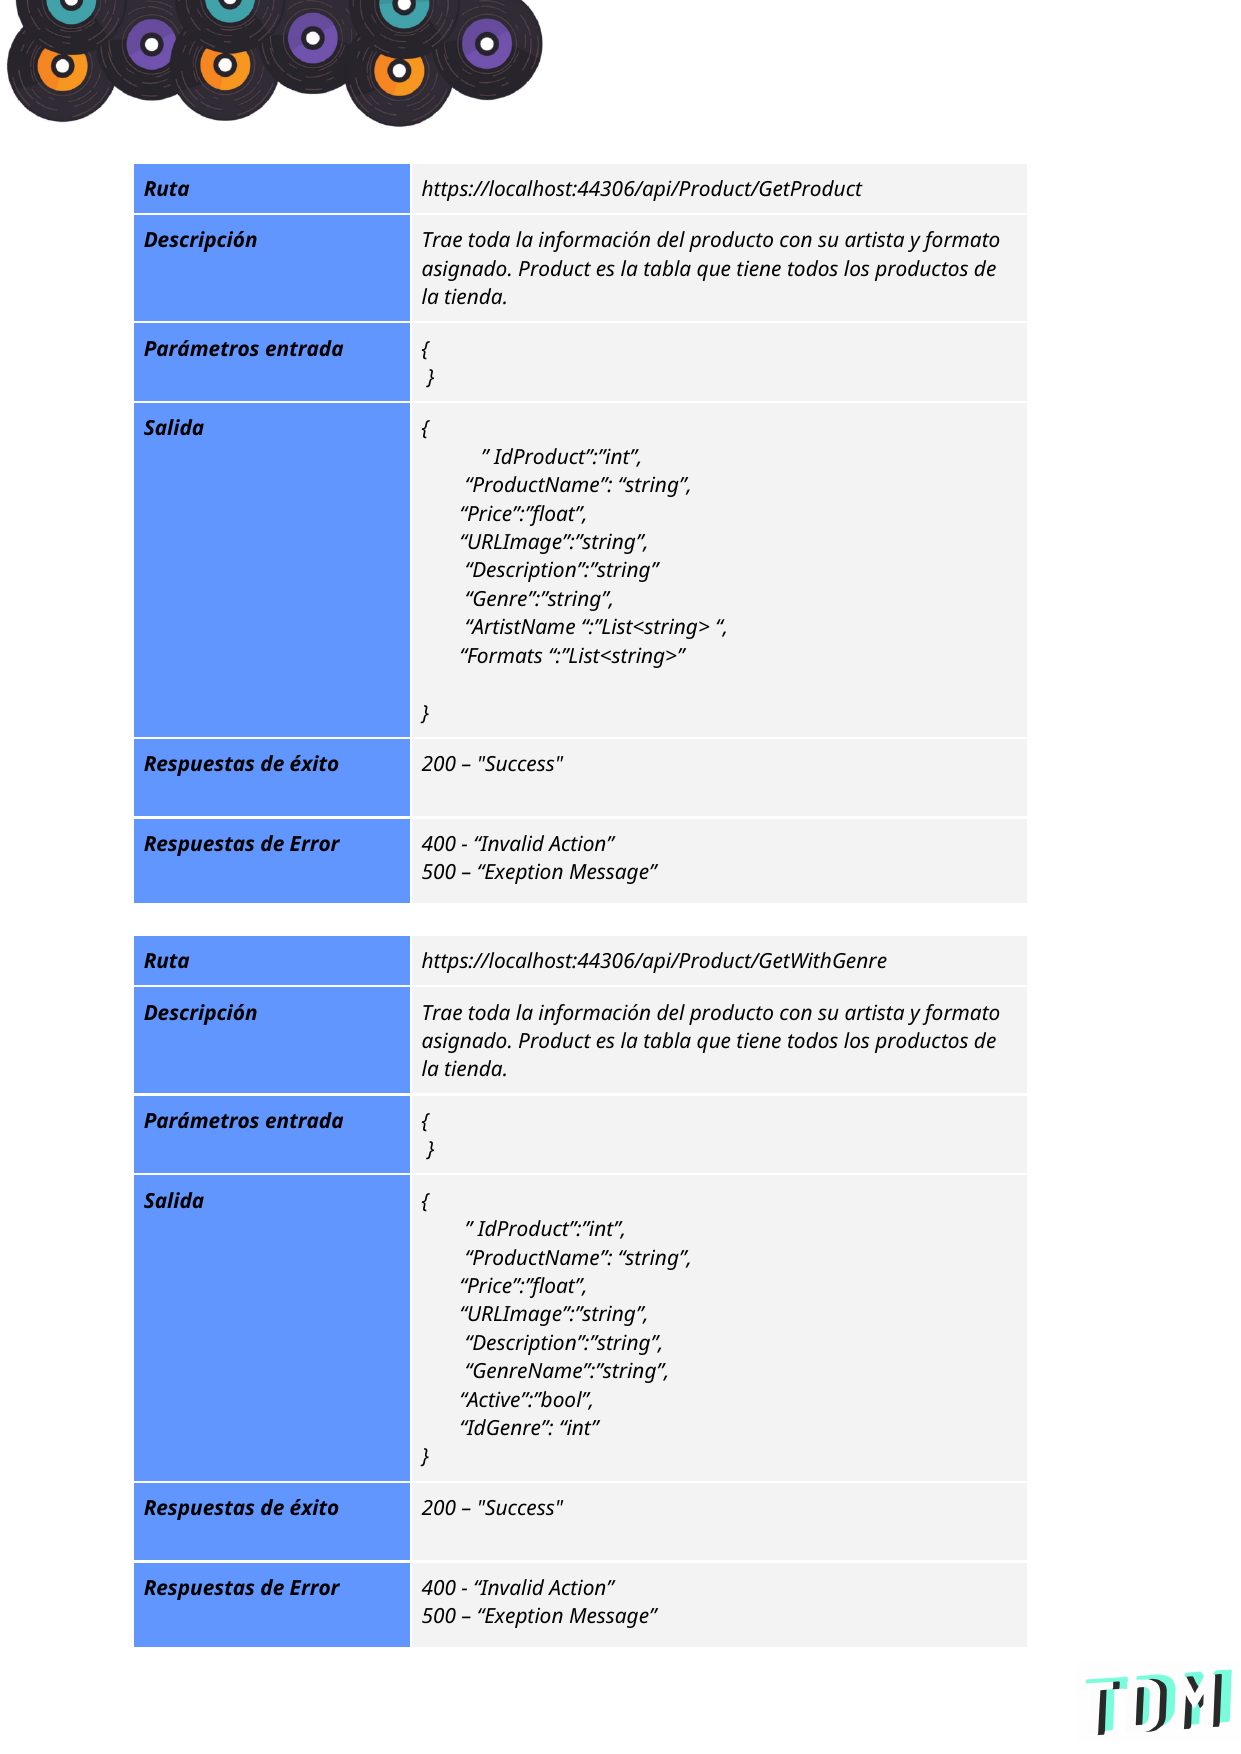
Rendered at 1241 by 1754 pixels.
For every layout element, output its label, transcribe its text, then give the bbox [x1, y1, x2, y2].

table_cell Respuestas de Error [134, 1563, 410, 1647]
table_cell Respuestas de Error [134, 819, 410, 903]
table_cell 200 – "Success" [412, 739, 1027, 816]
table_cell { ” IdProduct”:”int”, “ProductName”: “string”, “Price”:”float”, “URLImage”:”string”, “Description”:”string”, “GenreName”:”string”, “Active”:”bool”, “IdGenre”: “int” } [412, 1175, 1027, 1481]
table_cell Respuestas de éxito [134, 1483, 410, 1560]
table_cell 400 - “Invalid Action” 500 – “Exeption Message” [412, 819, 1027, 903]
table_cell Descripción [134, 215, 410, 321]
table_cell Respuestas de éxito [134, 739, 410, 816]
table_cell { } [412, 1096, 1027, 1173]
table_cell Trae toda la información del producto con su artista y formato asignado. Product es la tabla que tiene todos los productos de la tienda. [412, 987, 1027, 1093]
picture [0, 0, 547, 130]
table_header https://localhost:44306/api/Product/GetWithGenre [412, 936, 1027, 985]
picture [1076, 1662, 1241, 1742]
table_cell Parámetros entrada [134, 323, 410, 401]
table_header https://localhost:44306/api/Product/GetProduct [412, 164, 1027, 213]
table_cell Salida [134, 1175, 410, 1481]
table_header Ruta [134, 936, 410, 985]
table_cell 400 - “Invalid Action” 500 – “Exeption Message” [412, 1563, 1027, 1647]
table_cell Parámetros entrada [134, 1096, 410, 1173]
table_cell 200 – "Success" [412, 1483, 1027, 1560]
table_cell Descripción [134, 987, 410, 1093]
table_cell { } [412, 323, 1027, 401]
table_header Ruta [134, 164, 410, 213]
table_cell Salida [134, 403, 410, 737]
table_cell Trae toda la información del producto con su artista y formato asignado. Product es la tabla que tiene todos los productos de la tienda. [412, 215, 1027, 321]
